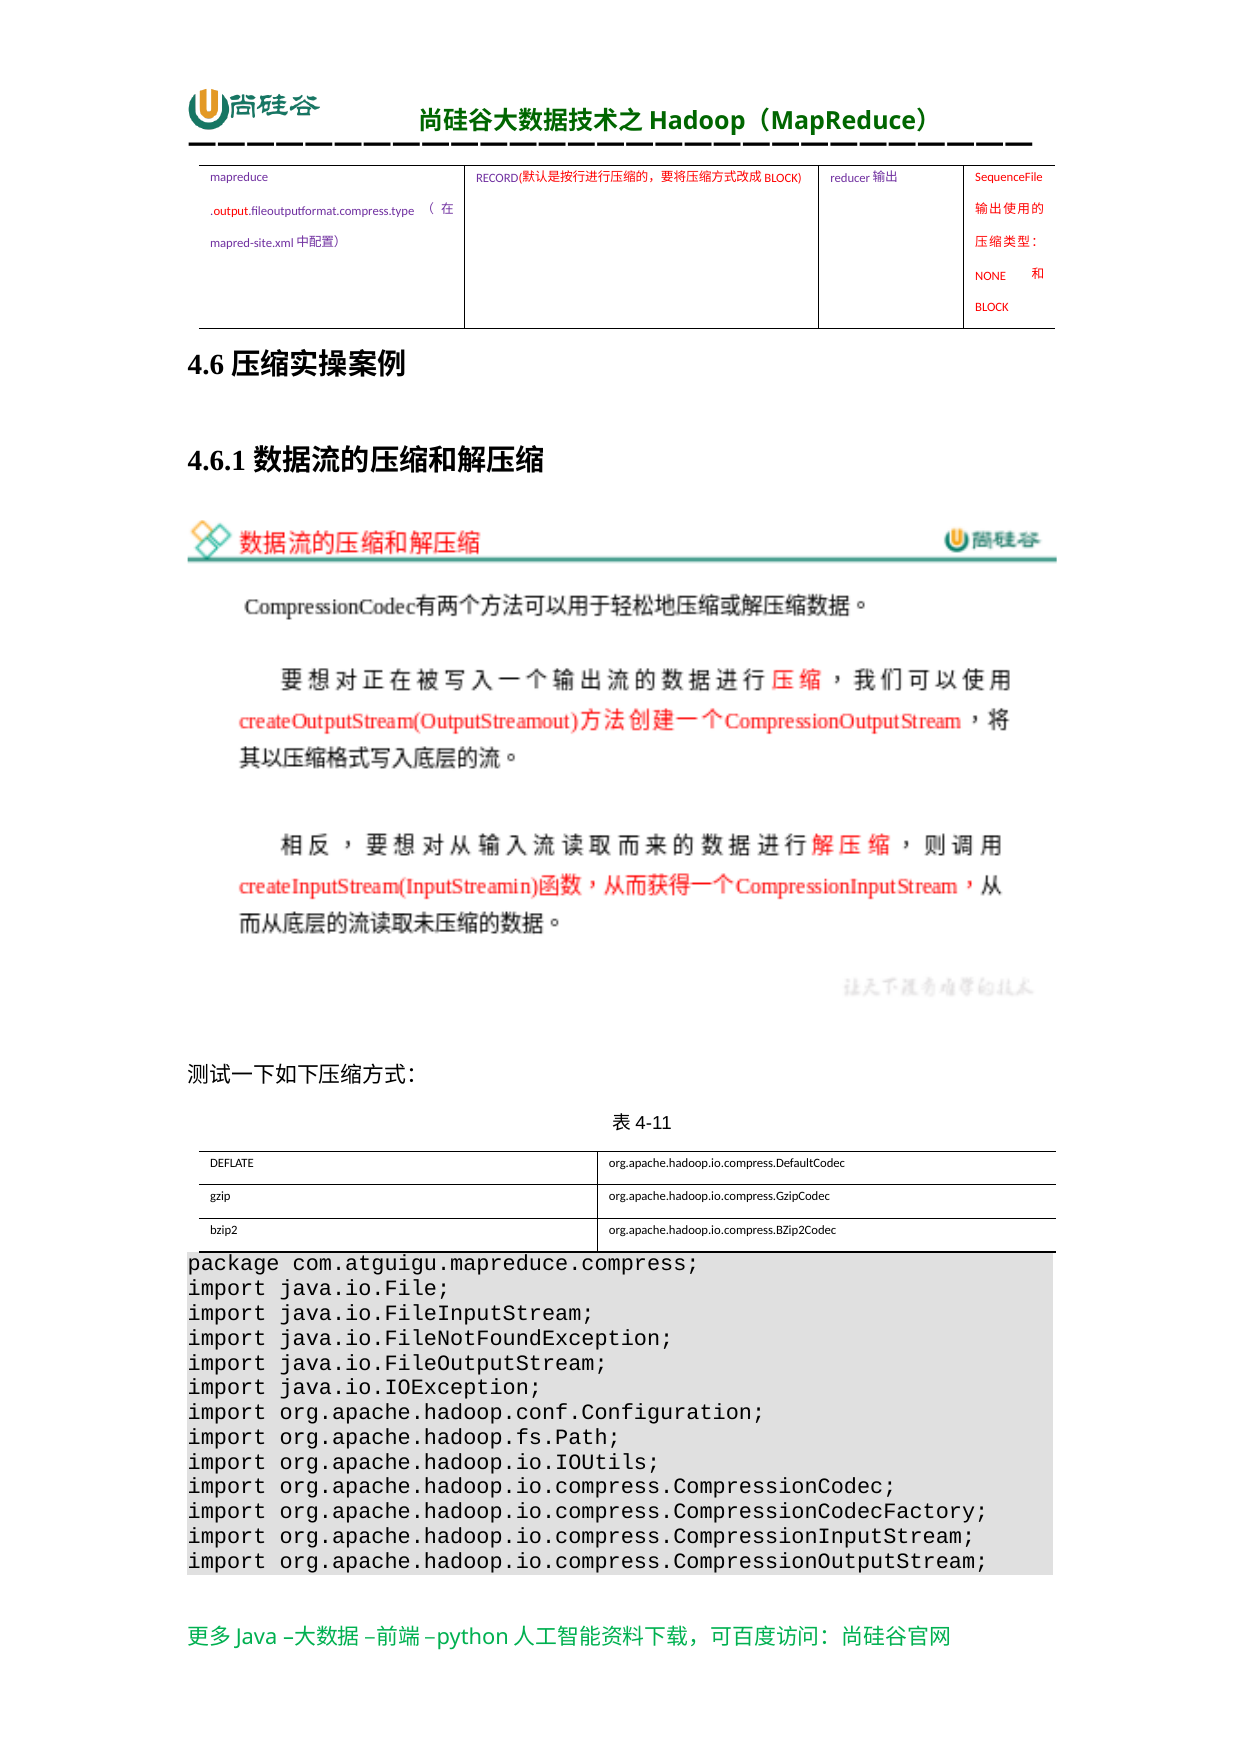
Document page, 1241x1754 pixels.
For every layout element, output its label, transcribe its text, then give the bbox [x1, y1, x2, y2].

text import java.io.IOException; [187, 1376, 1053, 1401]
text import java.io.FileNotFoundException; [187, 1327, 1053, 1352]
text 测试一下如下压缩方式： [187, 1010, 1053, 1089]
text import org.apache.hadoop.conf.Configuration; [187, 1401, 1053, 1426]
text import org.apache.hadoop.io.compress.CompressionInputStream; [187, 1525, 1053, 1550]
text import org.apache.hadoop.io.compress.CompressionCodec; [187, 1476, 1053, 1500]
table_cell SequenceFile输出使用的压缩类型：NONE和BLOCK [964, 166, 1055, 328]
table_cell bzip2 [199, 1219, 597, 1251]
table_header DEFLATE [199, 1152, 597, 1184]
table_header org.apache.hadoop.io.compress.DefaultCodec [598, 1152, 1056, 1184]
text import org.apache.hadoop.fs.Path; [187, 1426, 1053, 1451]
text import org.apache.hadoop.io.compress.CompressionOutputStream; [187, 1550, 1053, 1575]
table_cell RECORD(默认是按行进行压缩的，要将压缩方式改成BLOCK) [465, 166, 818, 328]
subtitle 4.6.1 数据流的压缩和解压缩 [187, 425, 1053, 490]
table_cell mapreduce.output.fileoutputformat.compress.type（在mapred-site.xml中配置） [199, 166, 464, 328]
table_cell reducer输出 [819, 166, 963, 328]
table_cell org.apache.hadoop.io.compress.GzipCodec [598, 1185, 1056, 1218]
text import java.io.FileOutputStream; [187, 1352, 1053, 1376]
subtitle 4.6 压缩实操案例 [187, 329, 1053, 394]
text import java.io.FileInputStream; [187, 1302, 1053, 1327]
text import java.io.File; [187, 1277, 1053, 1302]
table_cell gzip [199, 1185, 597, 1218]
text package com.atguigu.mapreduce.compress; [187, 1252, 1053, 1277]
table_cell org.apache.hadoop.io.compress.BZip2Codec [598, 1219, 1056, 1251]
text import org.apache.hadoop.io.compress.CompressionCodecFactory; [187, 1500, 1053, 1525]
text import org.apache.hadoop.io.IOUtils; [187, 1451, 1053, 1476]
text 表4-11 [187, 1105, 1053, 1137]
